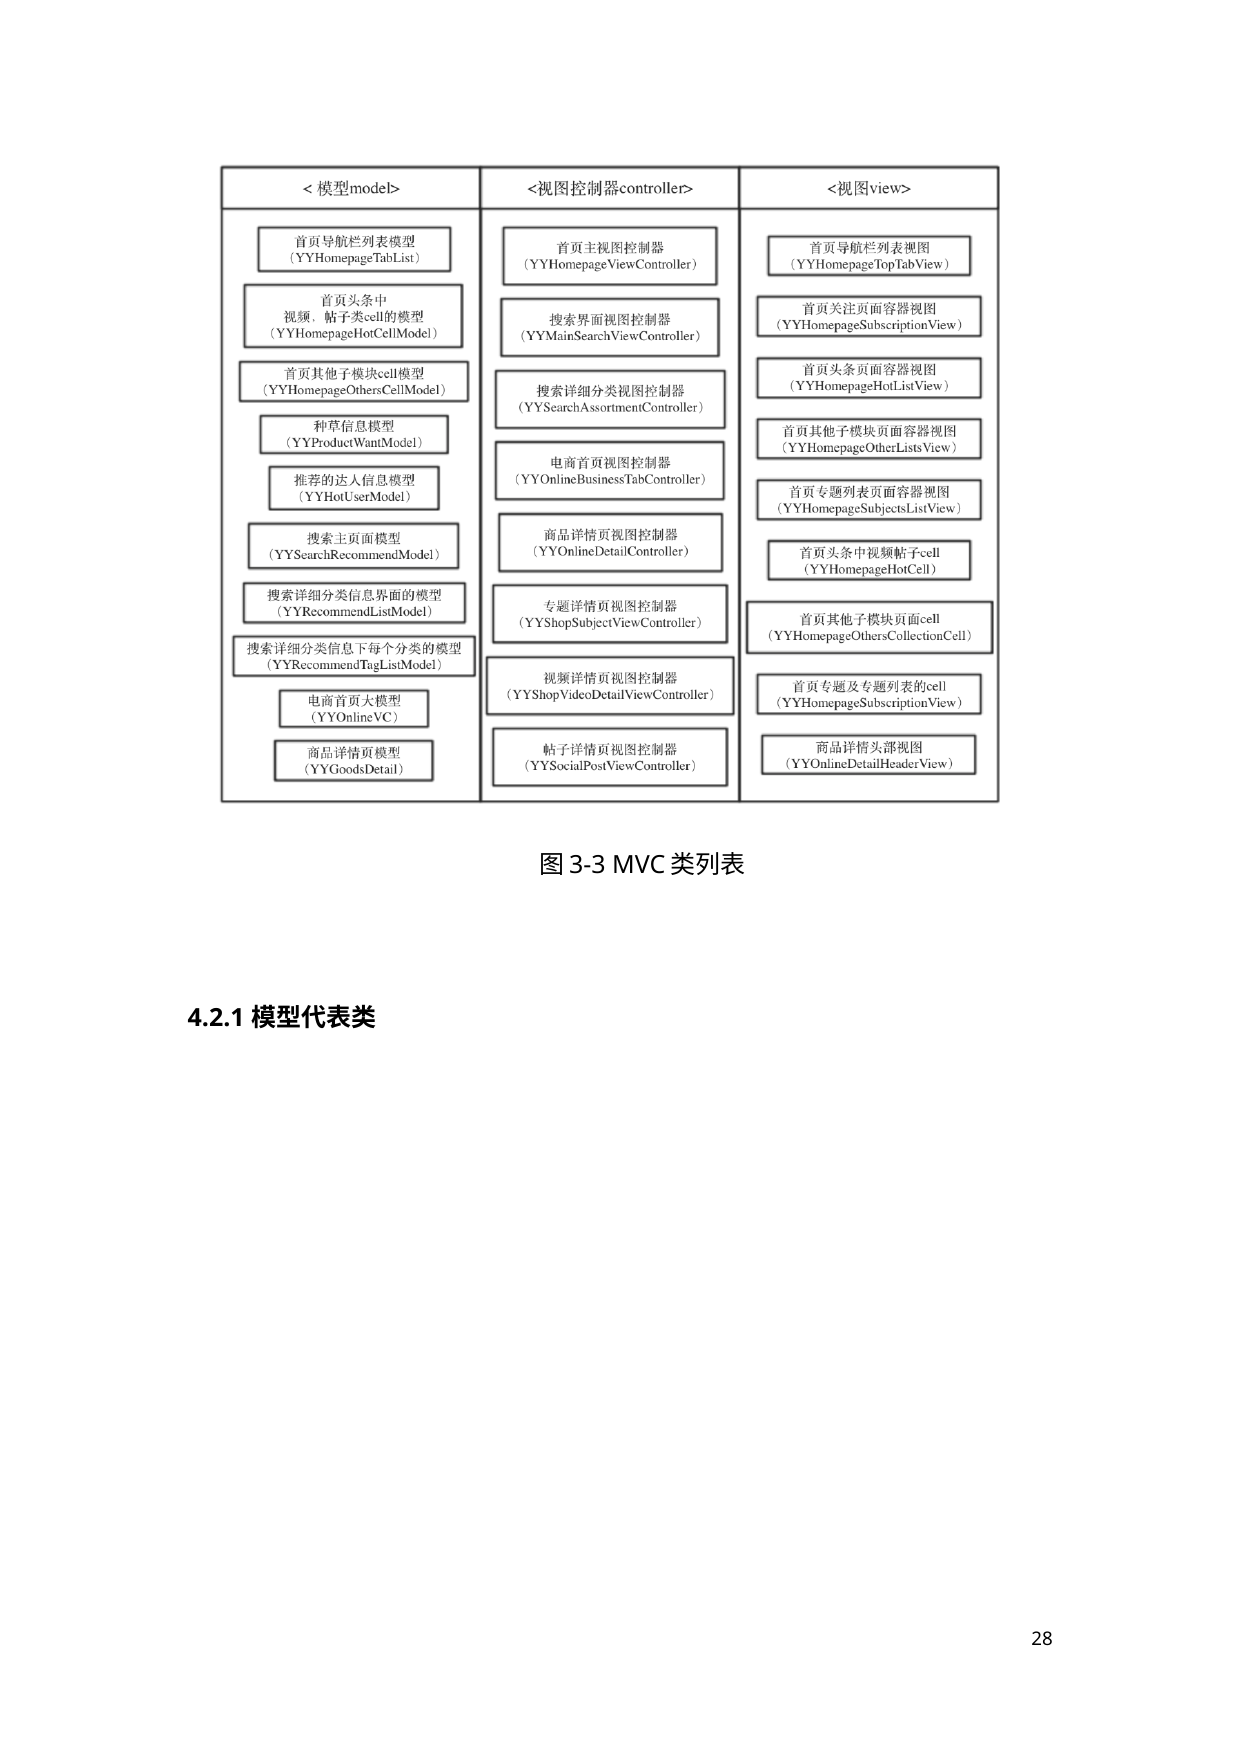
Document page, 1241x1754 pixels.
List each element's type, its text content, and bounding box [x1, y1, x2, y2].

text 4.2.1 模型代表类 [187, 982, 1053, 1050]
picture [187, 150, 1042, 815]
